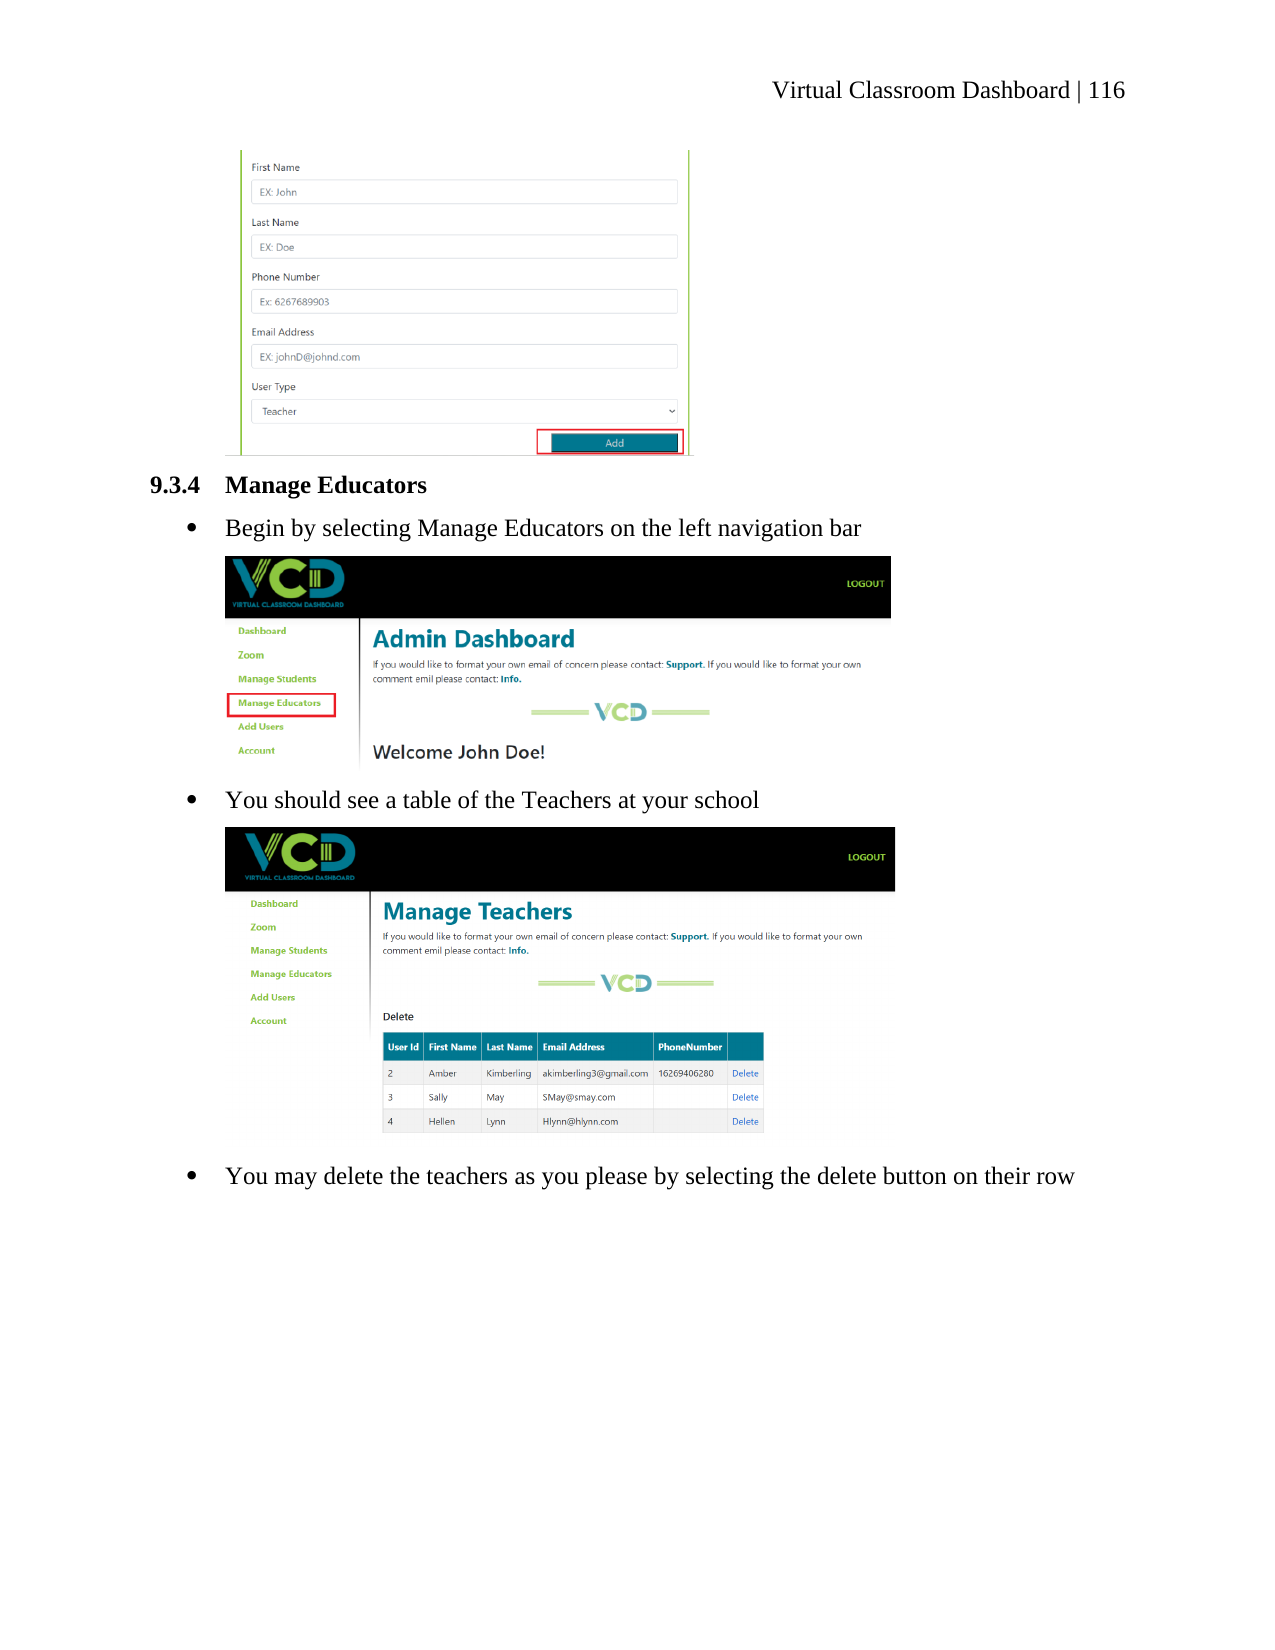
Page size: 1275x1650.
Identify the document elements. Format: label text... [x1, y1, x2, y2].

picture [225, 150, 695, 456]
list You may delete the teachers as you please by selecting the delete button on their row [187, 1161, 1125, 1190]
list You should see a table of the Teachers at your school [187, 785, 1125, 813]
picture [225, 556, 891, 771]
picture [225, 827, 896, 1147]
list Begin by selecting Manage Educators on the left navigation bar [187, 513, 1125, 542]
text Manage Educators [150, 470, 1125, 499]
